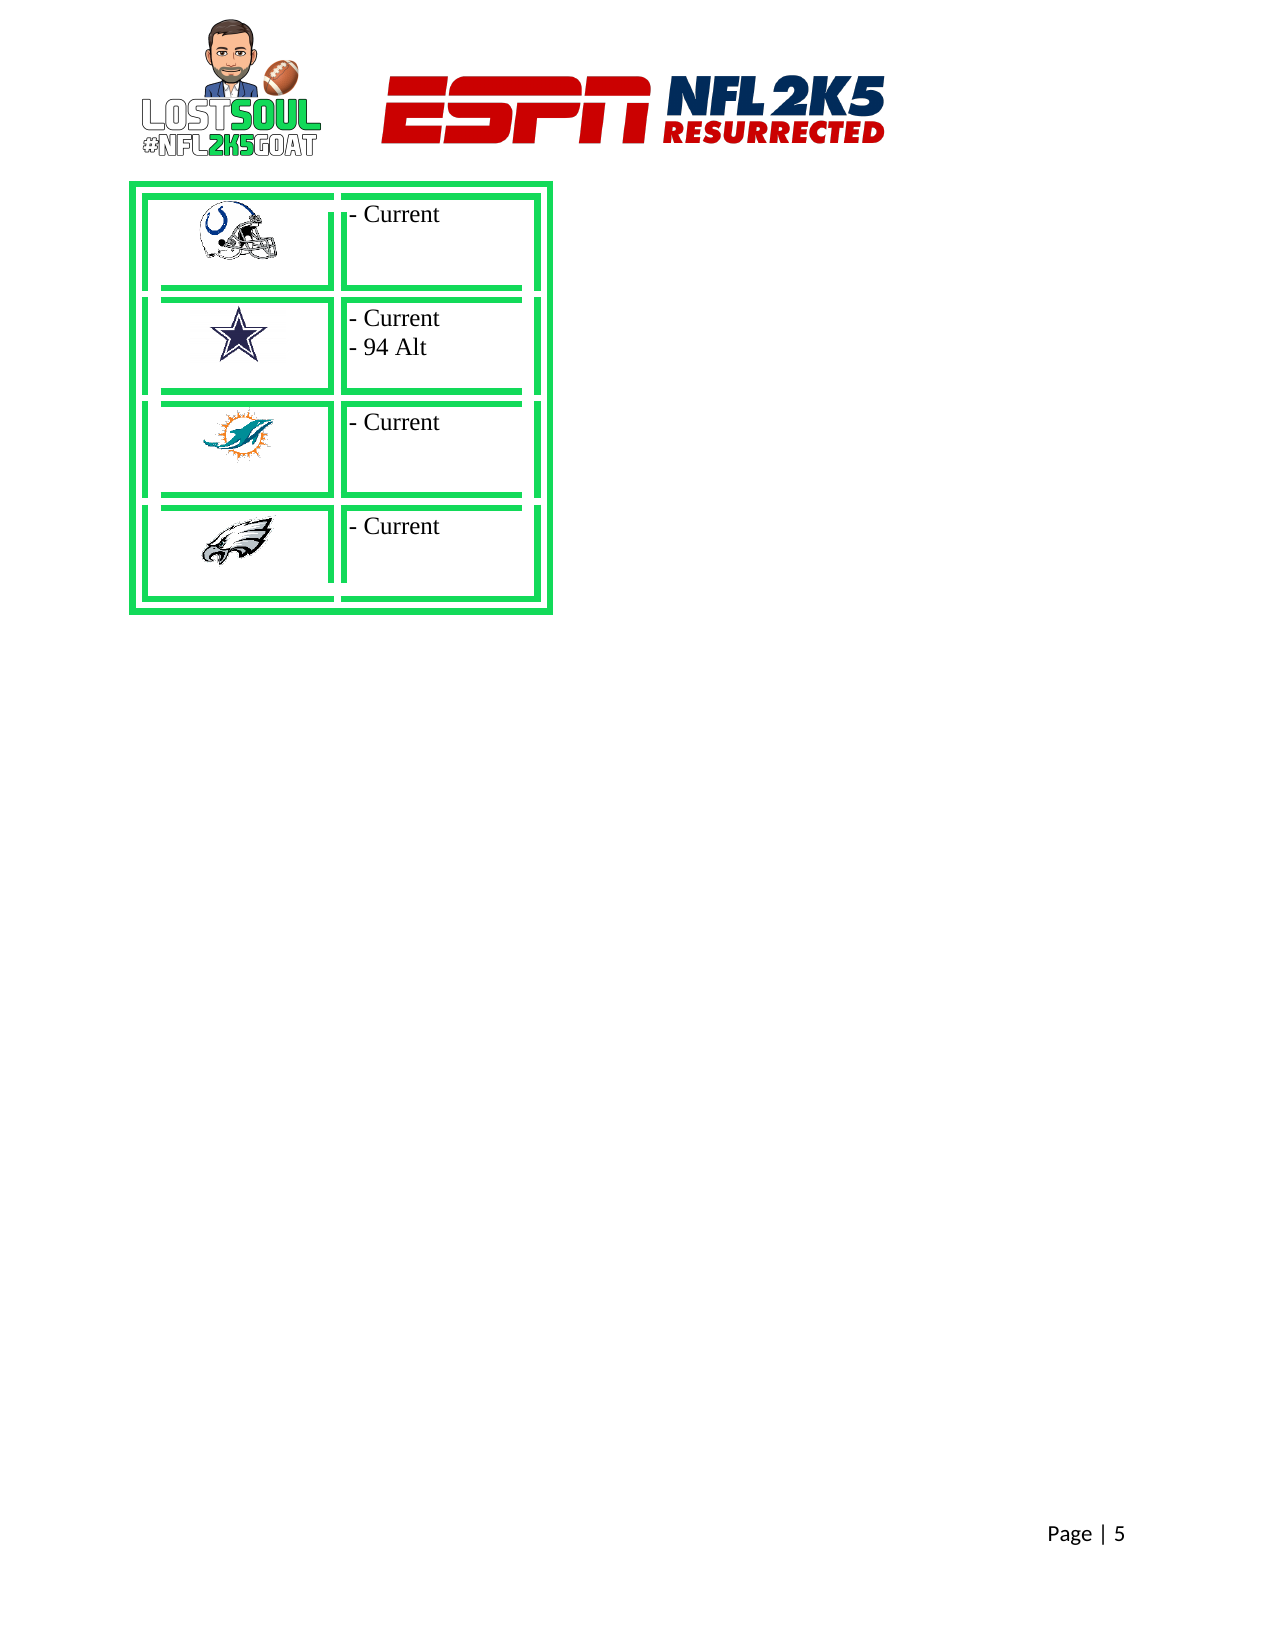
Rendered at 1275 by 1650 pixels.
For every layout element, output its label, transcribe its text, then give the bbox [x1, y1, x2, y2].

picture [200, 407, 277, 467]
picture [190, 303, 287, 364]
table_cell [139, 492, 337, 596]
table_cell [139, 285, 337, 388]
picture [198, 510, 278, 571]
picture [196, 199, 280, 260]
table_cell - Current [338, 388, 544, 492]
table_cell - Current [338, 492, 544, 596]
picture [371, 67, 894, 152]
table_cell - Current - 94 Alt [338, 285, 544, 388]
picture [131, 14, 330, 159]
table_cell [139, 388, 337, 492]
table_cell - Current [338, 187, 544, 284]
table_cell [139, 187, 337, 284]
